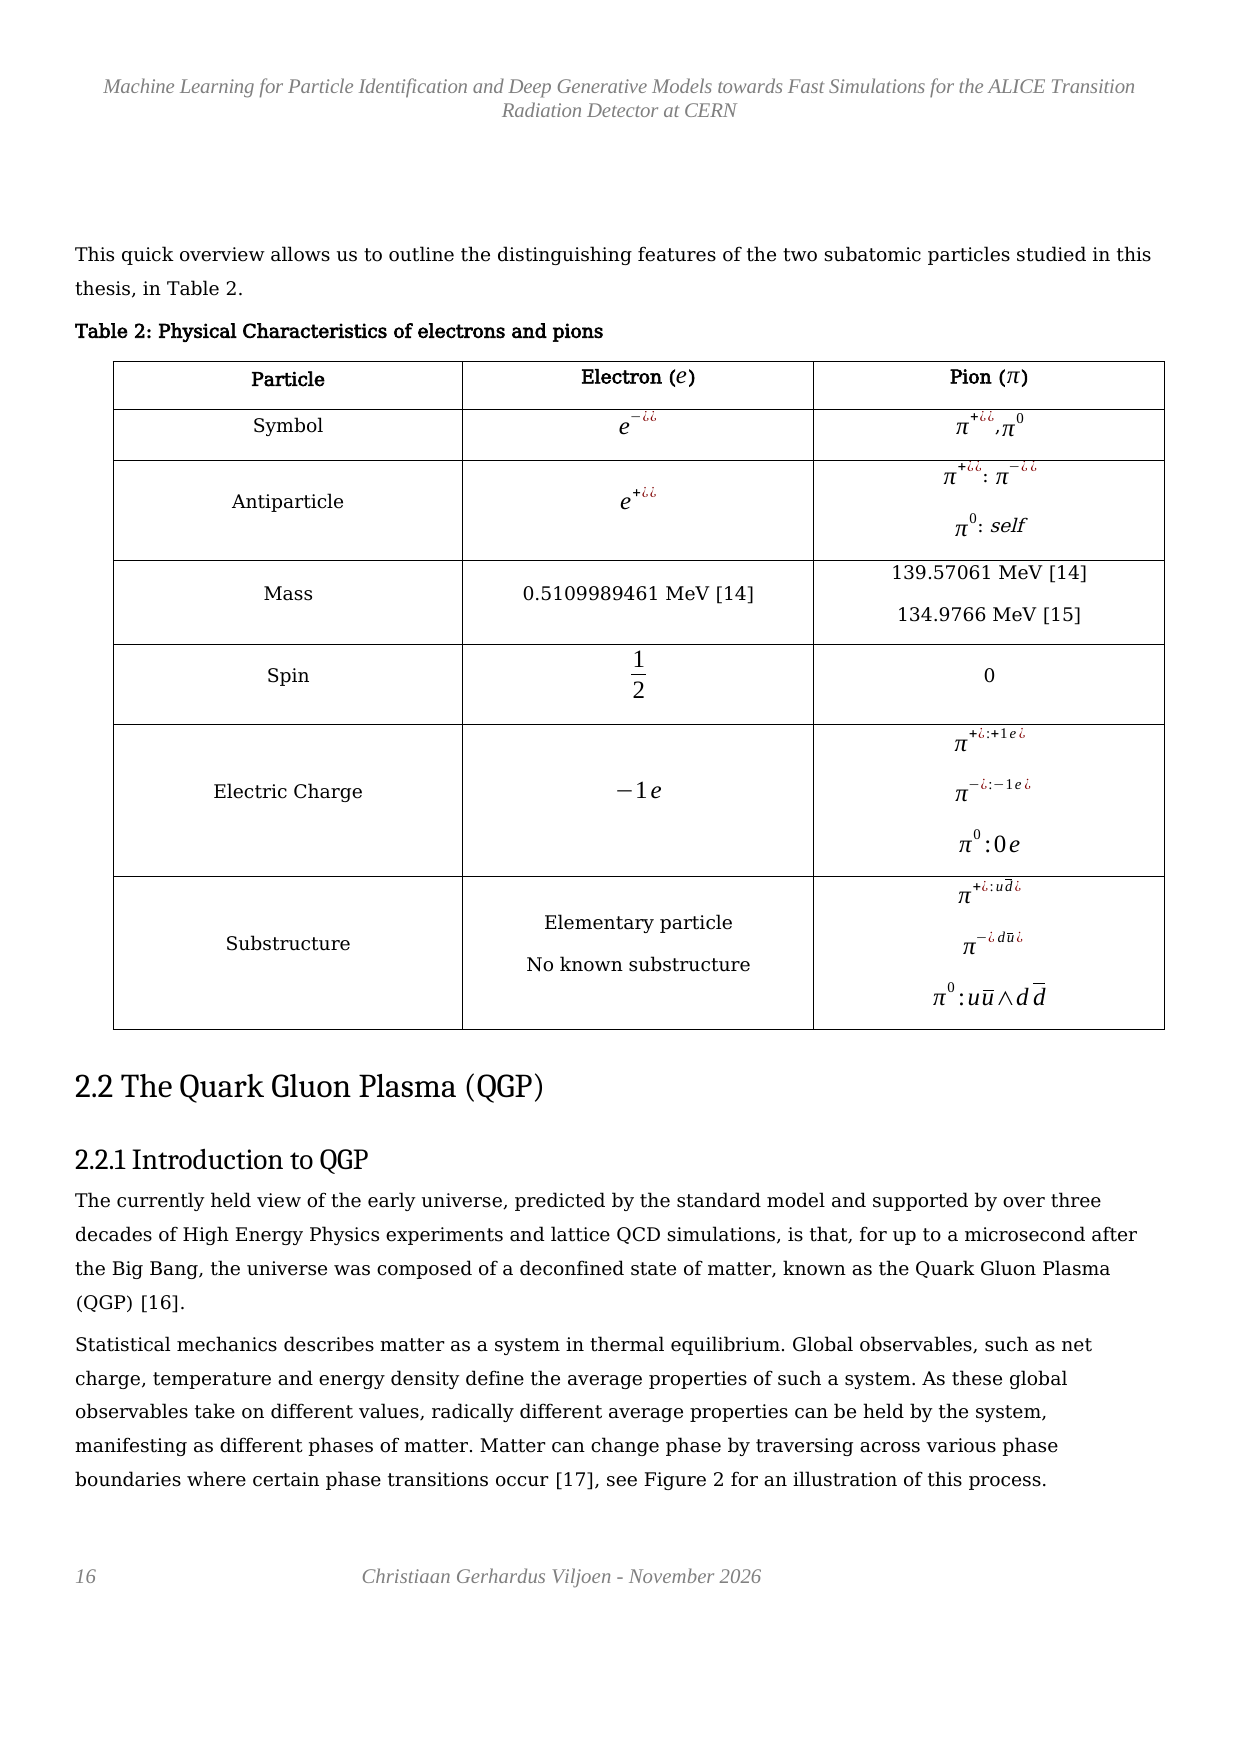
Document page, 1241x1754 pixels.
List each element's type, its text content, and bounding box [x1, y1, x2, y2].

table_cell , [814, 410, 1164, 460]
subtitle Introduction to QGP [75, 1143, 1165, 1177]
table_cell 0.5109989461 MeV [463, 561, 813, 644]
table_cell [814, 877, 1164, 1029]
table_cell Substructure [114, 877, 462, 1029]
table_header Pion () [814, 362, 1164, 409]
text This quick overview allows us to outline the distinguishing features of the two subatomic particles studied in this thesis, in Table 2. [75, 243, 1165, 299]
table_cell [814, 725, 1164, 876]
table_cell 0 [814, 645, 1164, 723]
table_header Particle [114, 362, 462, 409]
table_cell [463, 410, 813, 460]
table_cell Elementary particle No known substructure [463, 877, 813, 1029]
table_cell Mass [114, 561, 462, 644]
subtitle The Quark Gluon Plasma (QGP) [75, 1067, 1165, 1106]
text Statistical mechanics describes matter as a system in thermal equilibrium. Global observables, such as net charge, temperature and energy density define the average properties of such a system. As these global observables take on different values, radically different average properties can be held by the system, manifesting as different phases of matter. Matter can change phase by traversing across various phase boundaries where certain phase transitions occur, see Figure 2 for an illustration of this process. [75, 1333, 1165, 1490]
table_cell 139.57061 MeV 134.9766 MeV [814, 561, 1164, 644]
table_cell Symbol [114, 410, 462, 460]
table_cell Spin [114, 645, 462, 723]
text The currently held view of the early universe, predicted by the standard model and supported by over three decades of High Energy Physics experiments and lattice QCD simulations, is that, for up to a microsecond after the Big Bang, the universe was composed of a deconfined state of matter, known as the Quark Gluon Plasma (QGP) . [75, 1189, 1165, 1313]
text Table 2: Physical Characteristics of electrons and pions [75, 319, 1165, 341]
table_cell : : self [814, 461, 1164, 560]
table_cell Antiparticle [114, 461, 462, 560]
table_cell Electric Charge [114, 725, 462, 876]
table_header Electron () [463, 362, 813, 409]
table_cell [463, 645, 813, 723]
table_cell [463, 725, 813, 876]
table_cell [463, 461, 813, 560]
